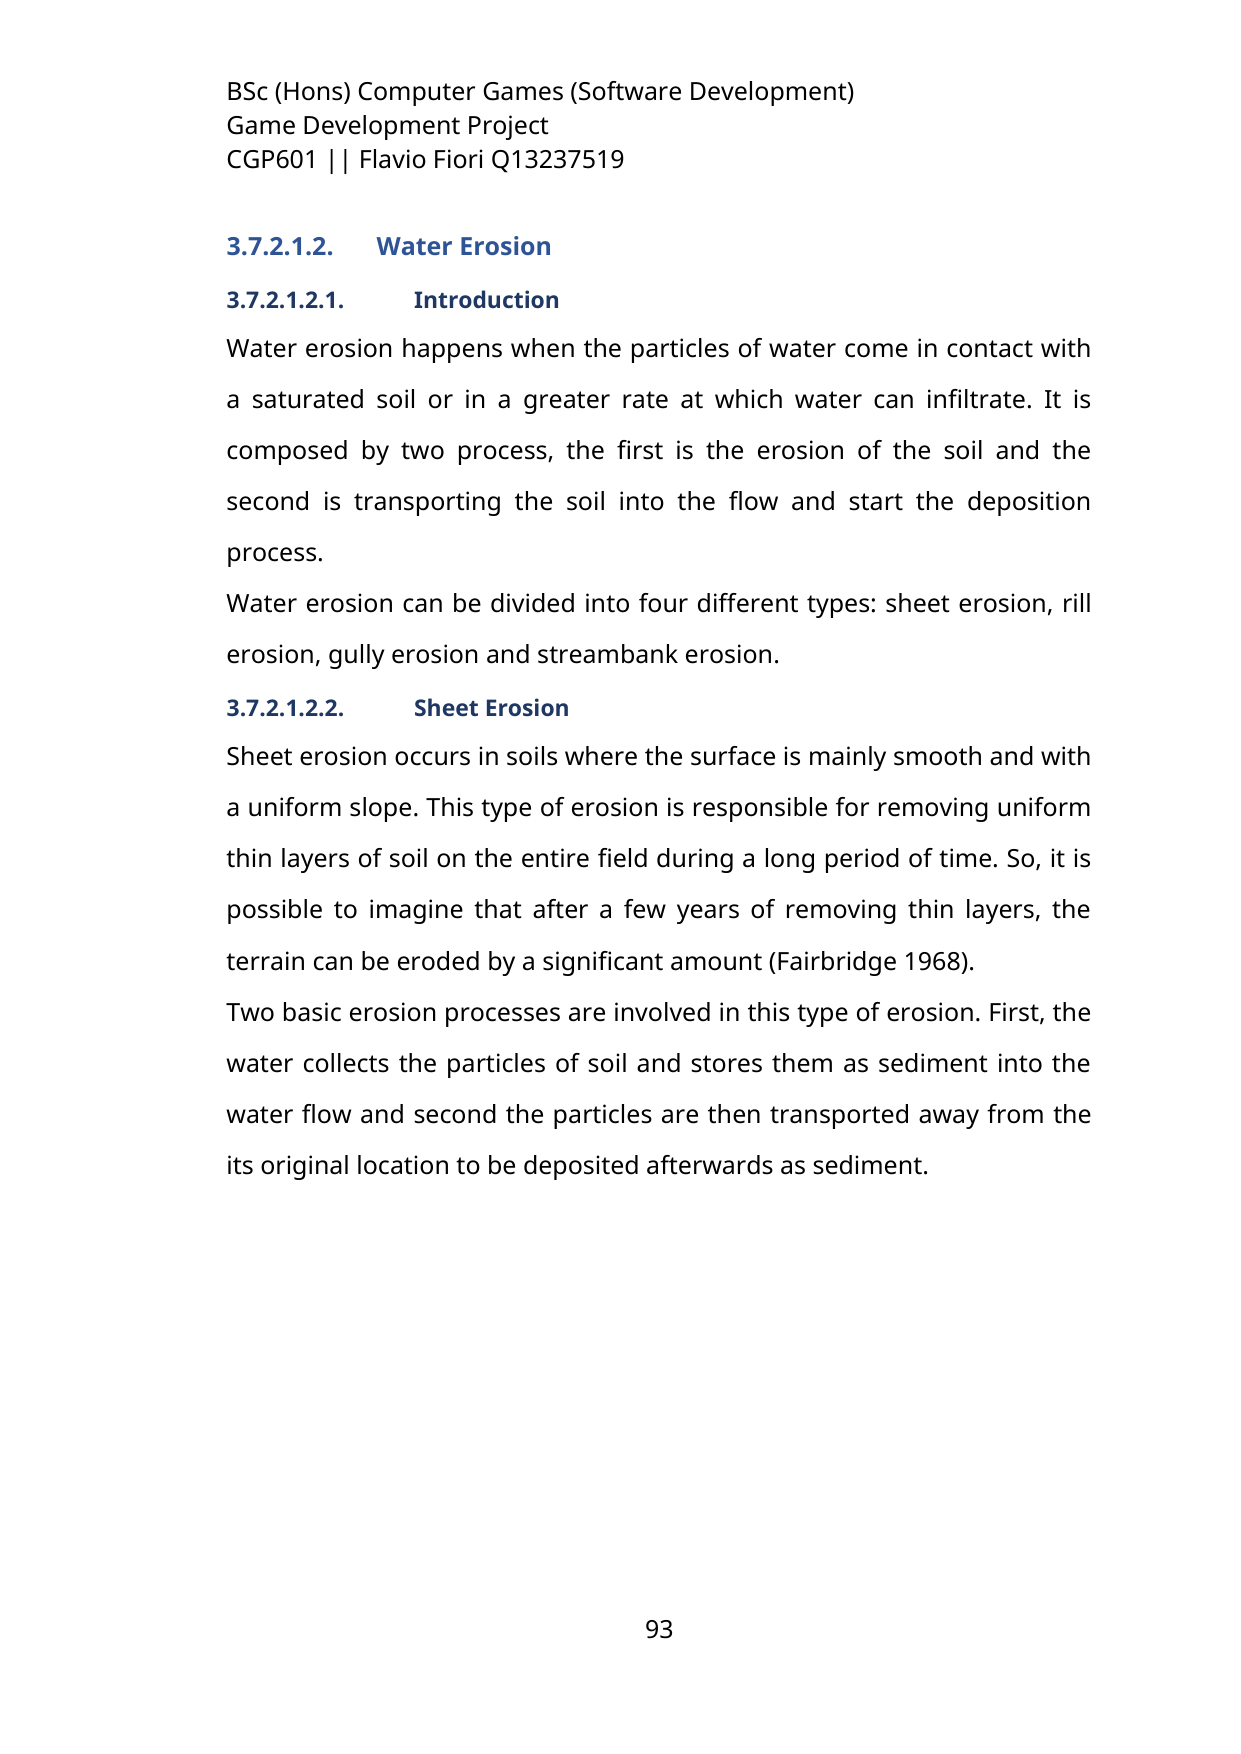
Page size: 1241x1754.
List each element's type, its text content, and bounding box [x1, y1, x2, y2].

subtitle Water Erosion [226, 229, 1092, 263]
subtitle Sheet Erosion [226, 692, 1092, 723]
text Two basic erosion processes are involved in this type of erosion. First, the water collects the particles of soil and stores them as sediment into the water flow and second the particles are then transported away from the its original location to be deposited afterwards as sediment. [226, 994, 1092, 1181]
text Sheet erosion occurs in soils where the surface is mainly smooth and with a uniform slope. This type of erosion is responsible for removing uniform thin layers of soil on the entire field during a long period of time. So, it is possible to imagine that after a few years of removing thin layers, the terrain can be eroded by a significant amount (Fairbridge 1968). [226, 739, 1092, 977]
text Water erosion can be divided into four different types: sheet erosion, rill erosion, gully erosion and streambank erosion. [226, 586, 1092, 671]
subtitle Introduction [226, 284, 1092, 315]
text Water erosion happens when the particles of water come in contact with a saturated soil or in a greater rate at which water can infiltrate. It is composed by two process, the first is the erosion of the soil and the second is transporting the soil into the flow and start the deposition process. [226, 331, 1092, 569]
